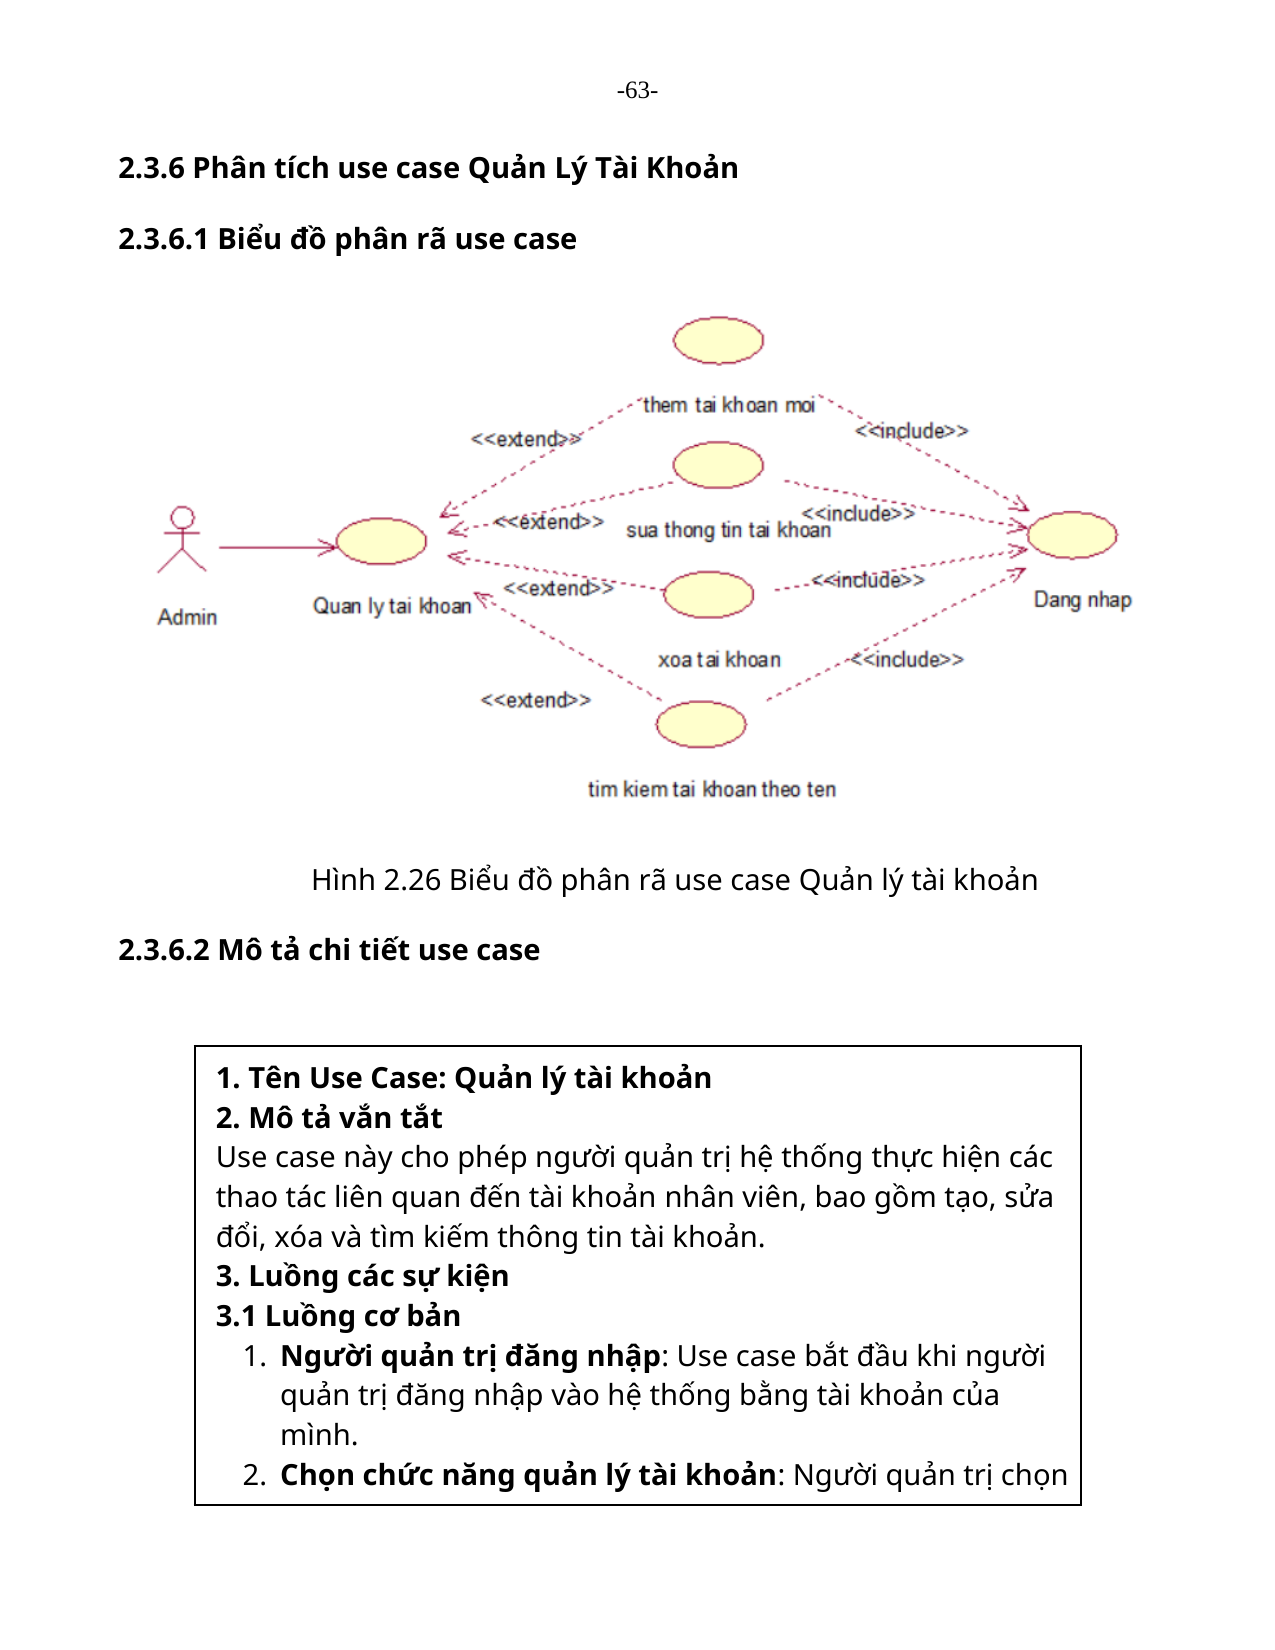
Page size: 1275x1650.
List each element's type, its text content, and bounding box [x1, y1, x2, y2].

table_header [196, 1047, 1080, 1504]
text Hình 2.26 Biểu đồ phân rã use case Quản lý tài khoản [193, 859, 1157, 899]
picture [118, 270, 1157, 834]
subtitle 2.3.6.1 Biểu đồ phân rã use case [118, 218, 1157, 258]
subtitle 2.3.6 Phân tích use case Quản Lý Tài Khoản [118, 148, 1157, 187]
subtitle 2.3.6.2 Mô tả chi tiết use case [118, 929, 1157, 969]
